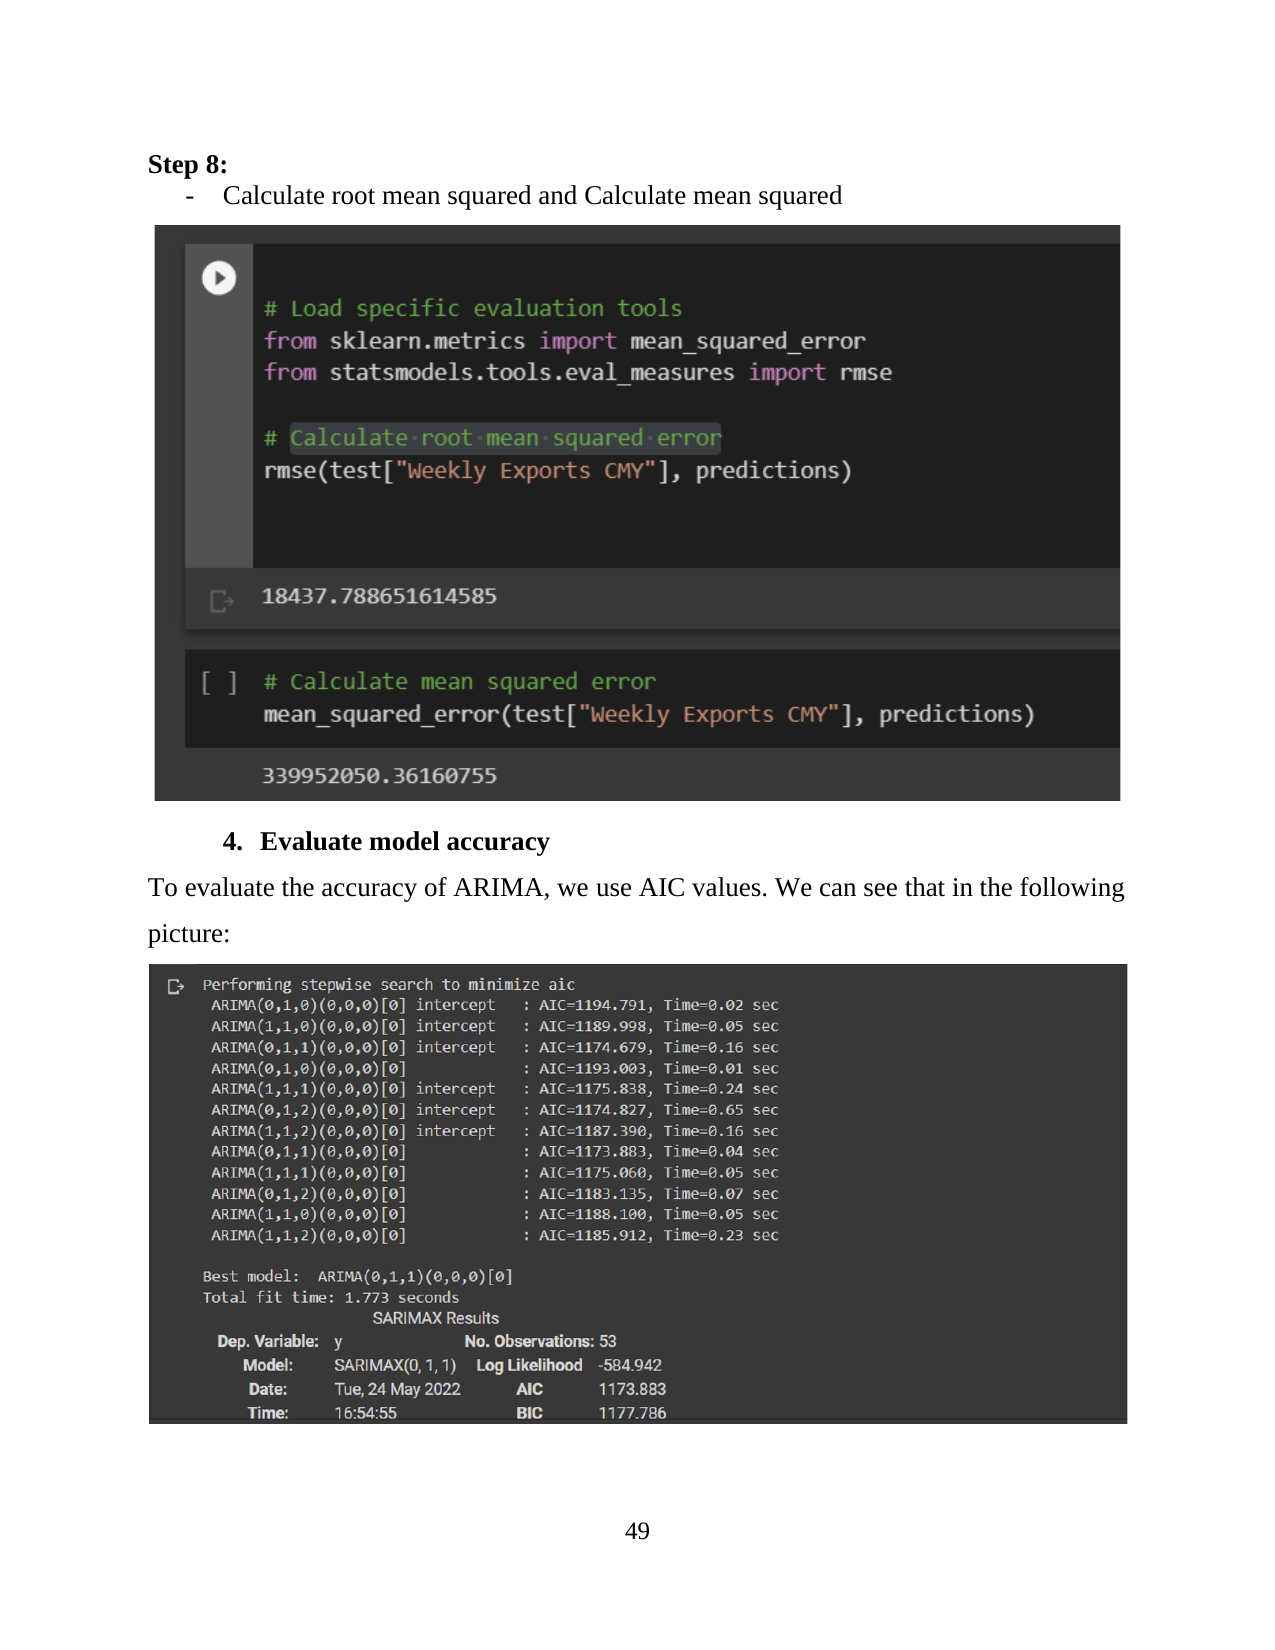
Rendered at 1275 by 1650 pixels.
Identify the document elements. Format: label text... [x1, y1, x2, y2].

list Calculate root mean squared and Calculate mean squared [185, 179, 1127, 210]
text To evaluate the accuracy of ARIMA, we use AIC values. We can see that in the following picture: [148, 871, 1127, 949]
text Evaluate model accuracy [223, 825, 1127, 856]
picture [154, 225, 1121, 801]
picture [147, 964, 1128, 1424]
text Step 8: [148, 148, 1127, 179]
